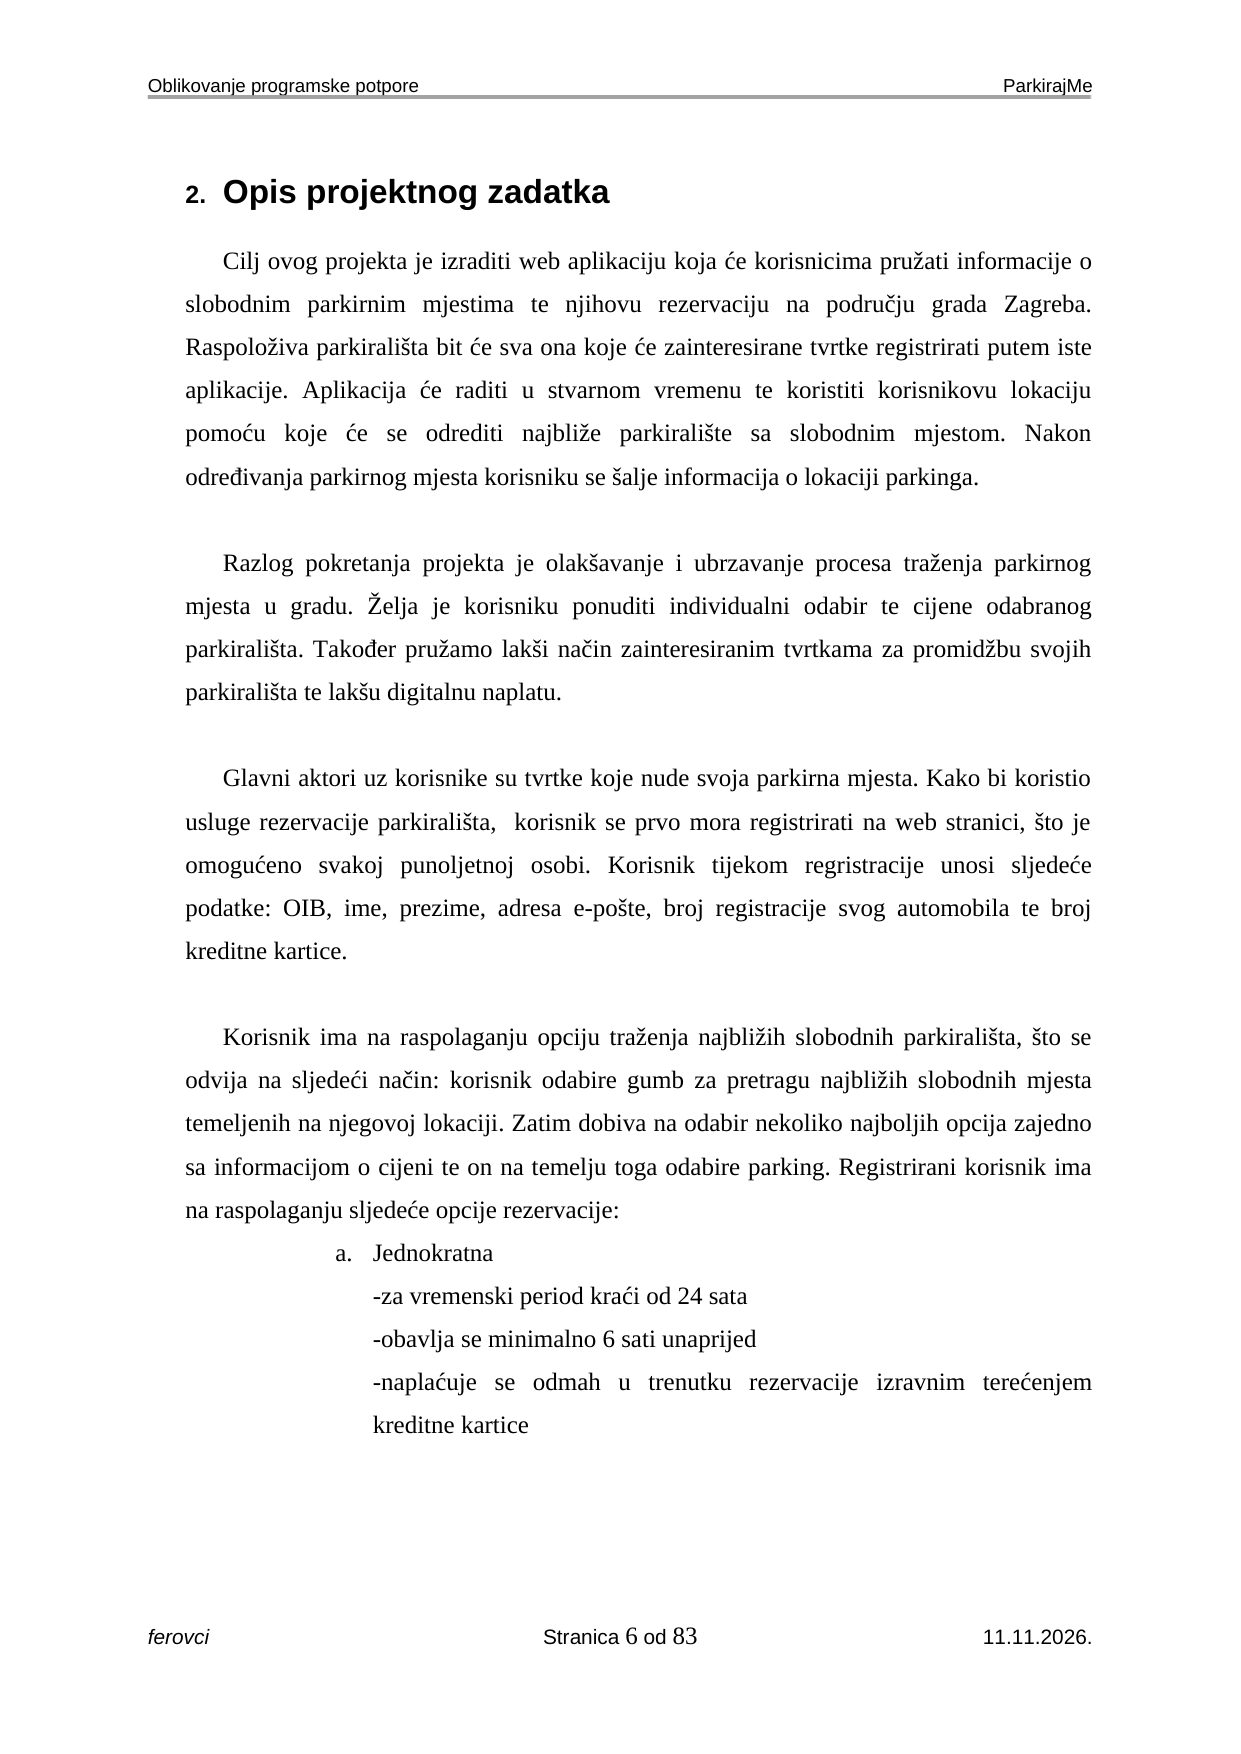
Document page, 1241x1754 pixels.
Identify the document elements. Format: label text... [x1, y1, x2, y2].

text Glavni aktori uz korisnike su tvrtke koje nude svoja parkirna mjesta. Kako bi koristio usluge rezervacije parkirališta, korisnik se prvo mora registrirati na web stranici, što je omogućeno svakoj punoljetnoj osobi. Korisnik tijekom regristracije unosi sljedeće podatke: OIB, ime, prezime, adresa e-pošte, broj registracije svog automobila te broj kreditne kartice. [185, 763, 1093, 965]
list Jednokratna [335, 1238, 1093, 1267]
text -obavlja se minimalno 6 sati unaprijed [373, 1324, 1093, 1353]
text Cilj ovog projekta je izraditi web aplikaciju koja će korisnicima pružati informacije o slobodnim parkirnim mjestima te njihovu rezervaciju na području grada Zagreba. Raspoloživa parkirališta bit će sva ona koje će zainteresirane tvrtke registrirati putem iste aplikacije. Aplikacija će raditi u stvarnom vremenu te koristiti korisnikovu lokaciju pomoću koje će se odrediti najbliže parkiralište sa slobodnim mjestom. Nakon određivanja parkirnog mjesta korisniku se šalje informacija o lokaciji parkinga. [185, 246, 1093, 490]
text Razlog pokretanja projekta je olakšavanje i ubrzavanje procesa traženja parkirnog mjesta u gradu. Želja je korisniku ponuditi individualni odabir te cijene odabranog parkirališta. Također pružamo lakši način zainteresiranim tvrtkama za promidžbu svojih parkirališta te lakšu digitalnu naplatu. [185, 548, 1093, 706]
text -za vremenski period kraći od 24 sata [373, 1281, 1093, 1310]
text -naplaćuje se odmah u trenutku rezervacije izravnim terećenjem kreditne kartice [373, 1367, 1093, 1439]
picture [147, 95, 1092, 99]
text Korisnik ima na raspolaganju opciju traženja najbližih slobodnih parkirališta, što se odvija na sljedeći način: korisnik odabire gumb za pretragu najbližih slobodnih mjesta temeljenih na njegovoj lokaciji. Zatim dobiva na odabir nekoliko najboljih opcija zajedno sa informacijom o cijeni te on na temelju toga odabire parking. Registrirani korisnik ima na raspolaganju sljedeće opcije rezervacije: [185, 1022, 1093, 1223]
subtitle Opis projektnog zadatka [185, 173, 1093, 211]
